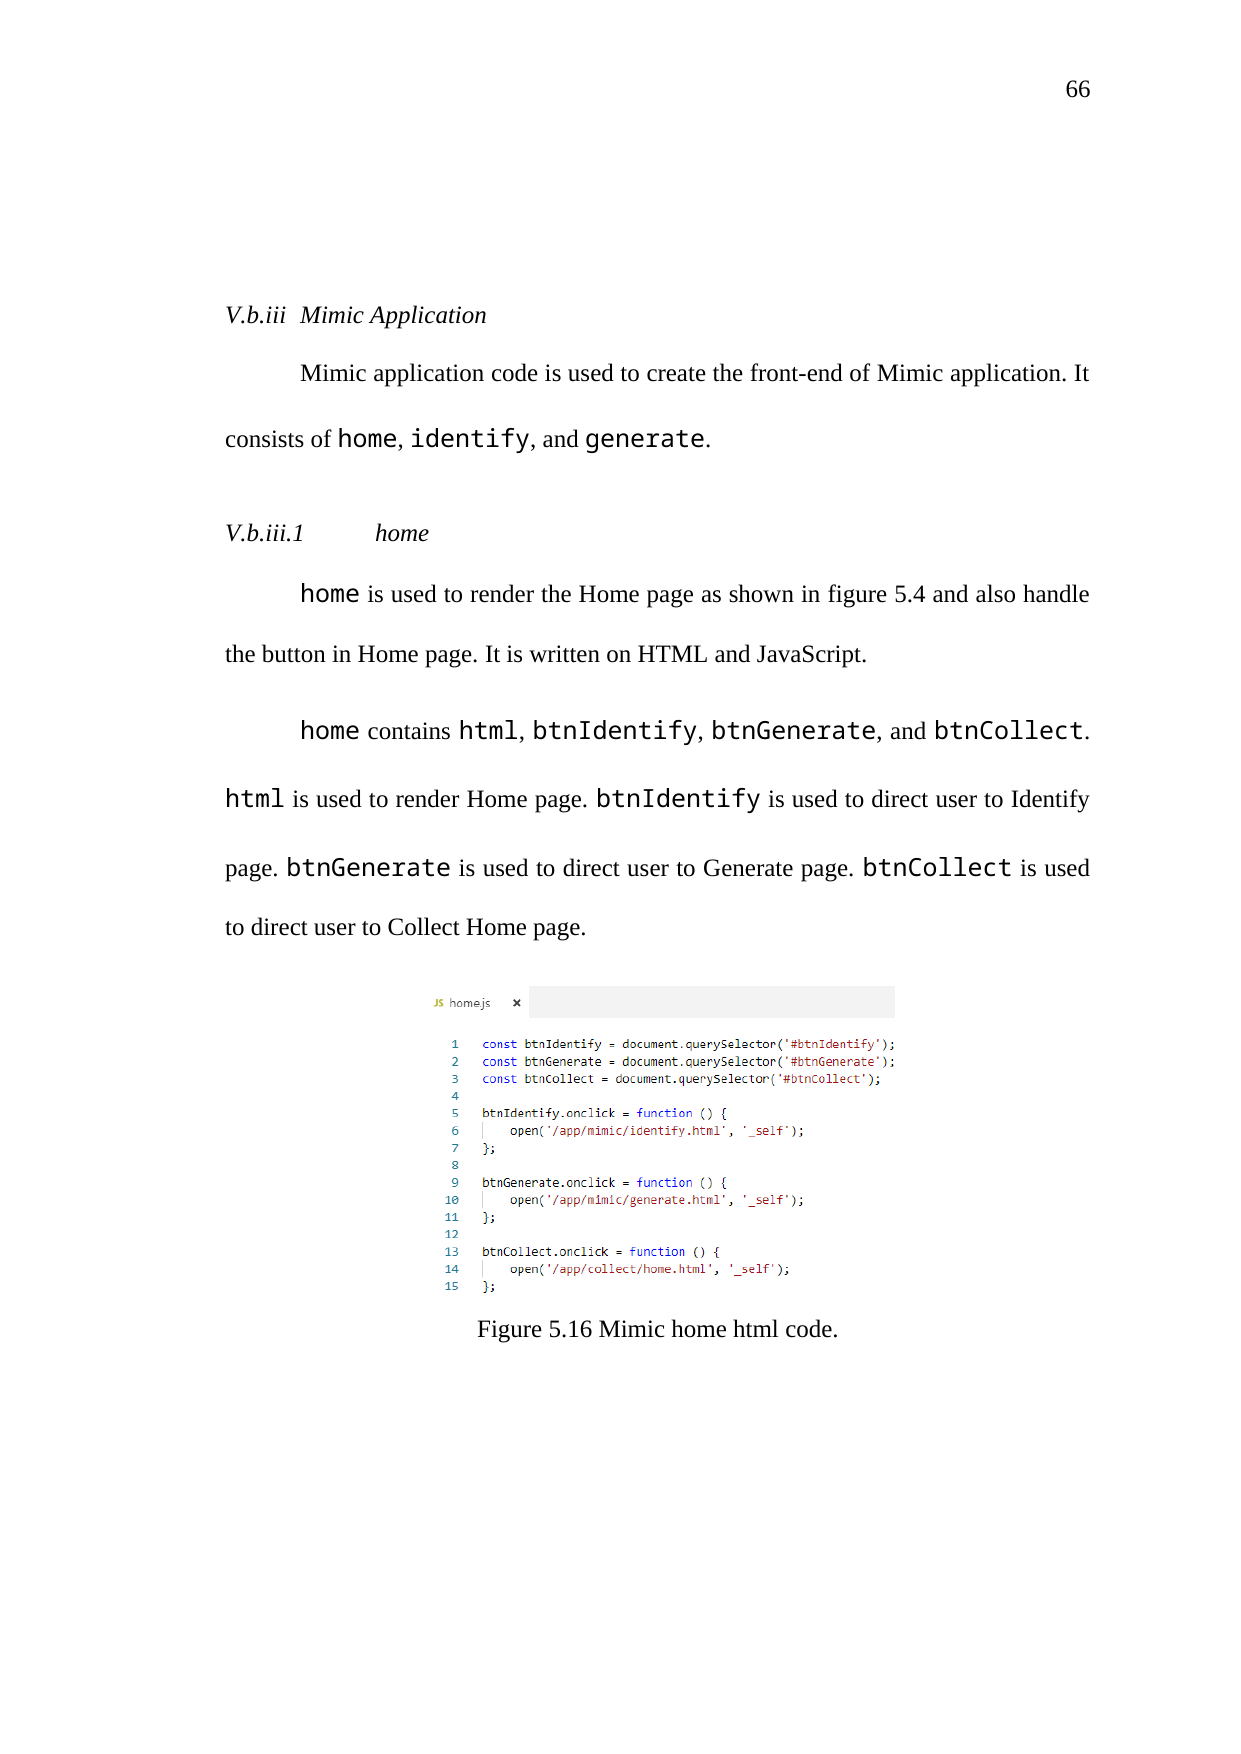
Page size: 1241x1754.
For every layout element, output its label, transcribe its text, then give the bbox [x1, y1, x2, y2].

text home contains html, btnIdentify, btnGenerate, and btnCollect. html is used to render Home page. btnIdentify is used to direct user to Identify page. btnGenerate is used to direct user to Generate page. btnCollect is used to direct user to Collect Home page. [225, 713, 1090, 941]
subtitle Mimic Application [225, 300, 1090, 329]
text home is used to render the Home page as shown in figure 5.4 and also handle the button in Home page. It is written on HTML and JavaScript. [225, 576, 1090, 667]
text Mimic application code is used to create the front-end of Mimic application. It consists of home, identify, and generate. [225, 358, 1090, 455]
text Figure 5.16 Mimic home html code. [225, 1314, 1090, 1343]
picture [420, 986, 895, 1298]
subtitle home [225, 518, 1090, 547]
